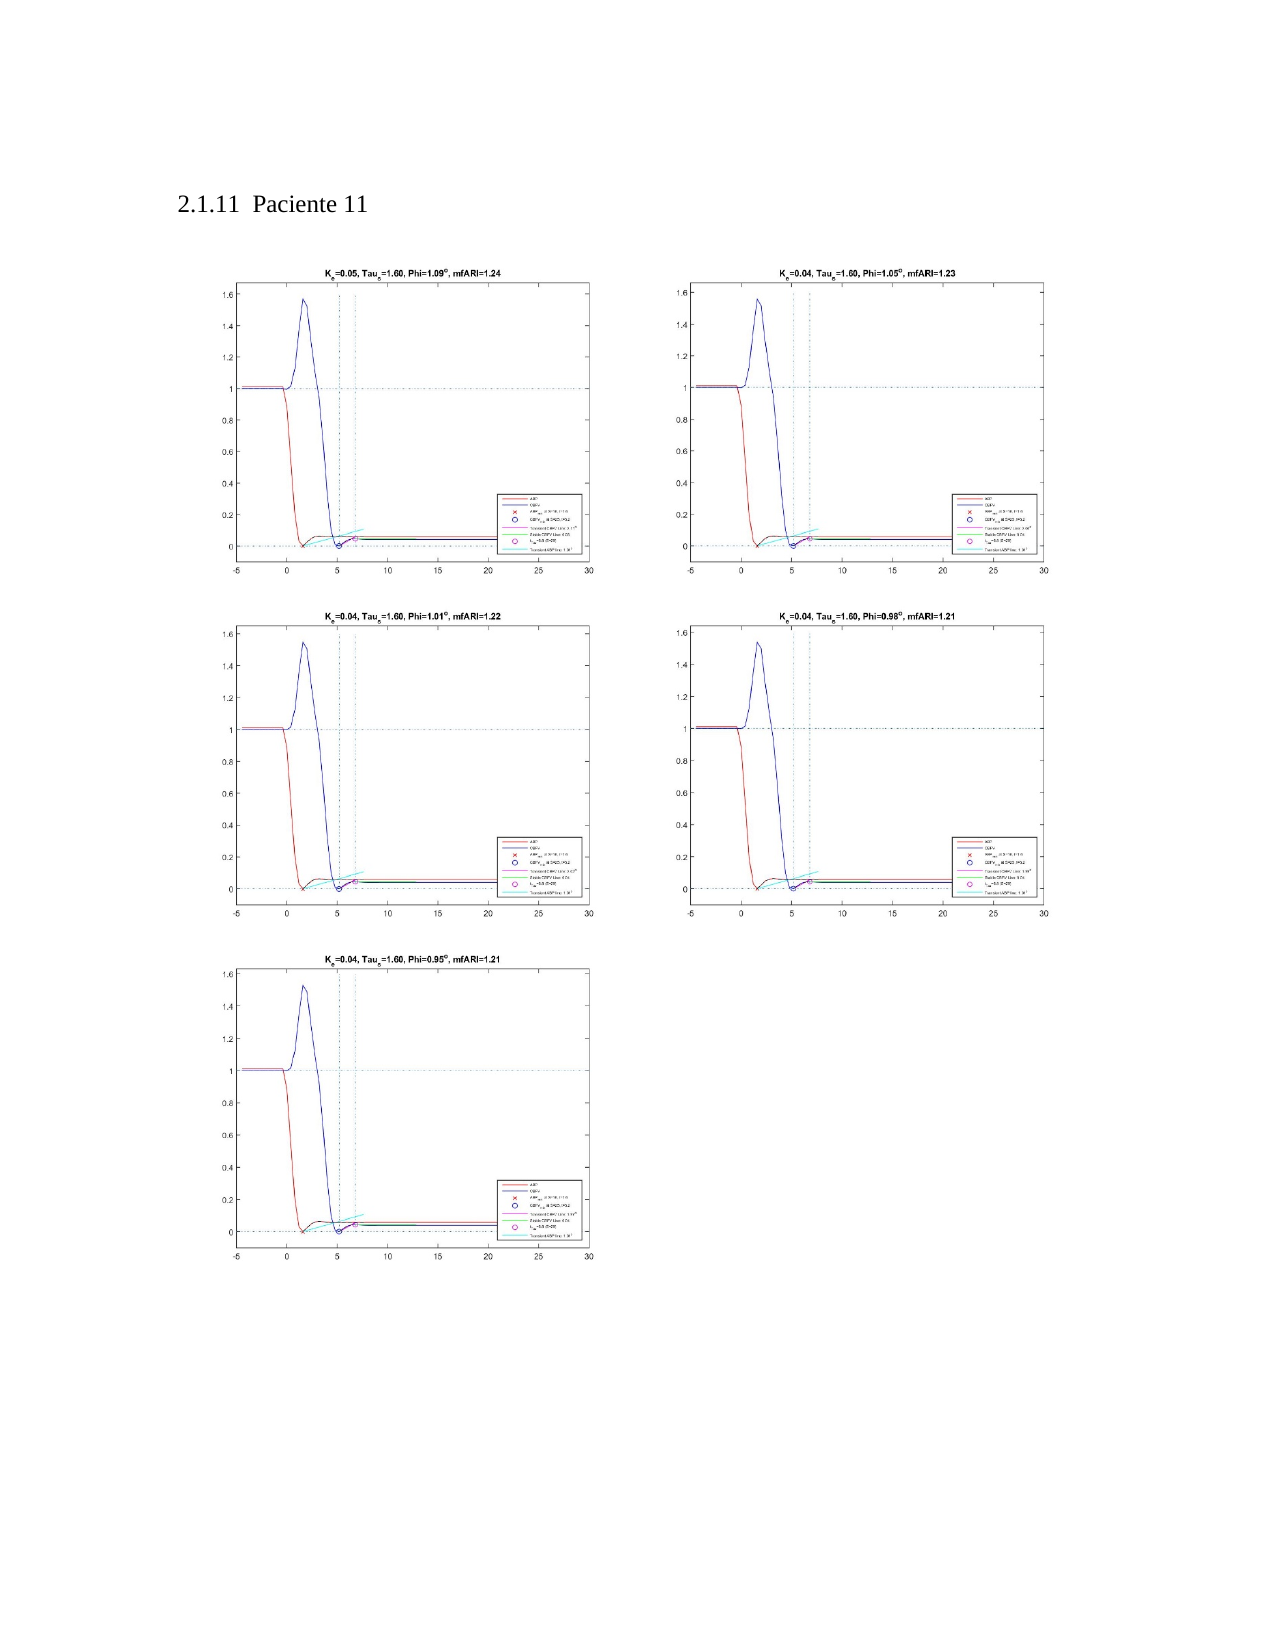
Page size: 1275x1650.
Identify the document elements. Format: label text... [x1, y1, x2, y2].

subtitle Paciente 11 [177, 189, 1098, 218]
picture [177, 257, 1087, 599]
picture [177, 601, 1087, 942]
picture [177, 944, 632, 1285]
